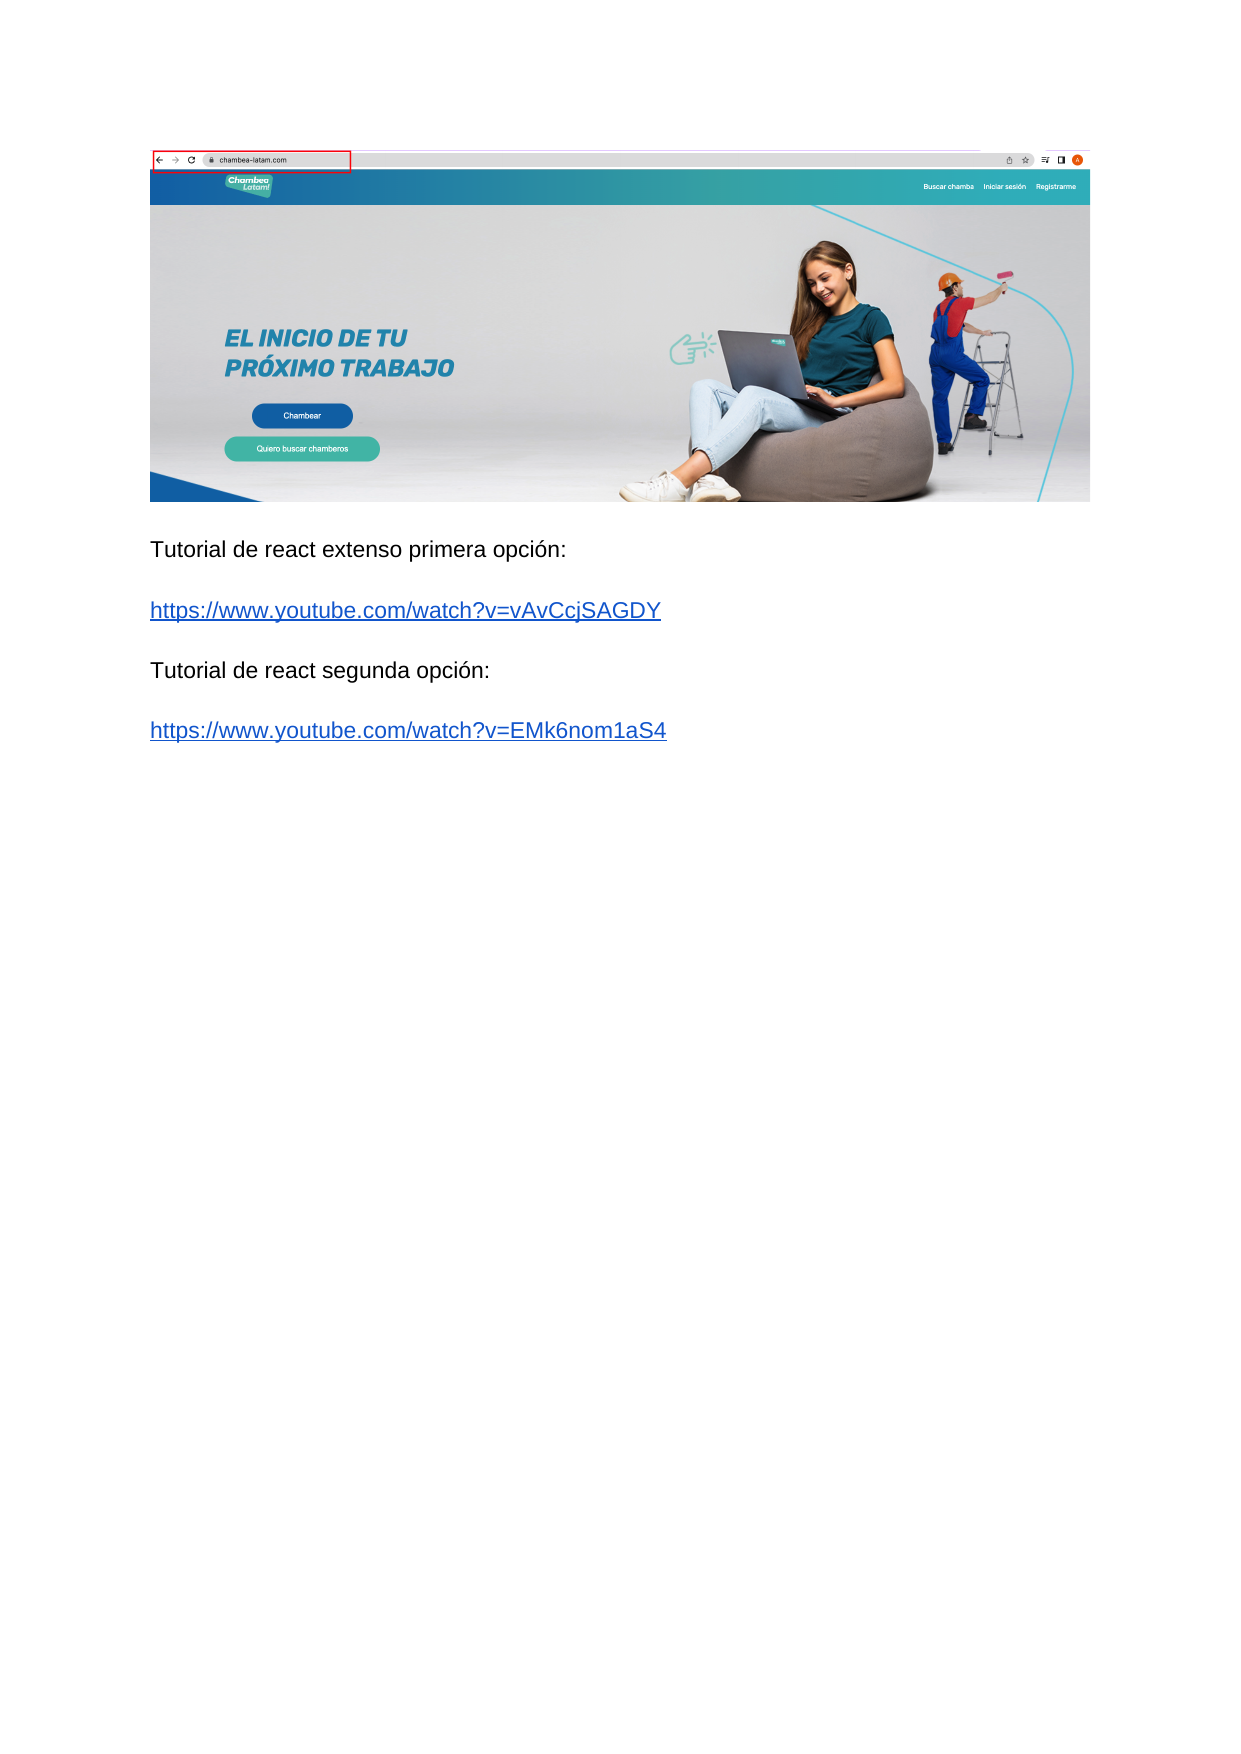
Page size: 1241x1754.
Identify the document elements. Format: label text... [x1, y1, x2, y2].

text https://www.youtube.com/watch?v=vAvCcjSAGDY [150, 597, 1090, 623]
text Tutorial de react extenso primera opción: [150, 536, 1090, 562]
text Tutorial de react segunda opción: [150, 657, 1090, 683]
picture [150, 150, 1091, 502]
text https://www.youtube.com/watch?v=EMk6nom1aS4 [150, 717, 1090, 744]
